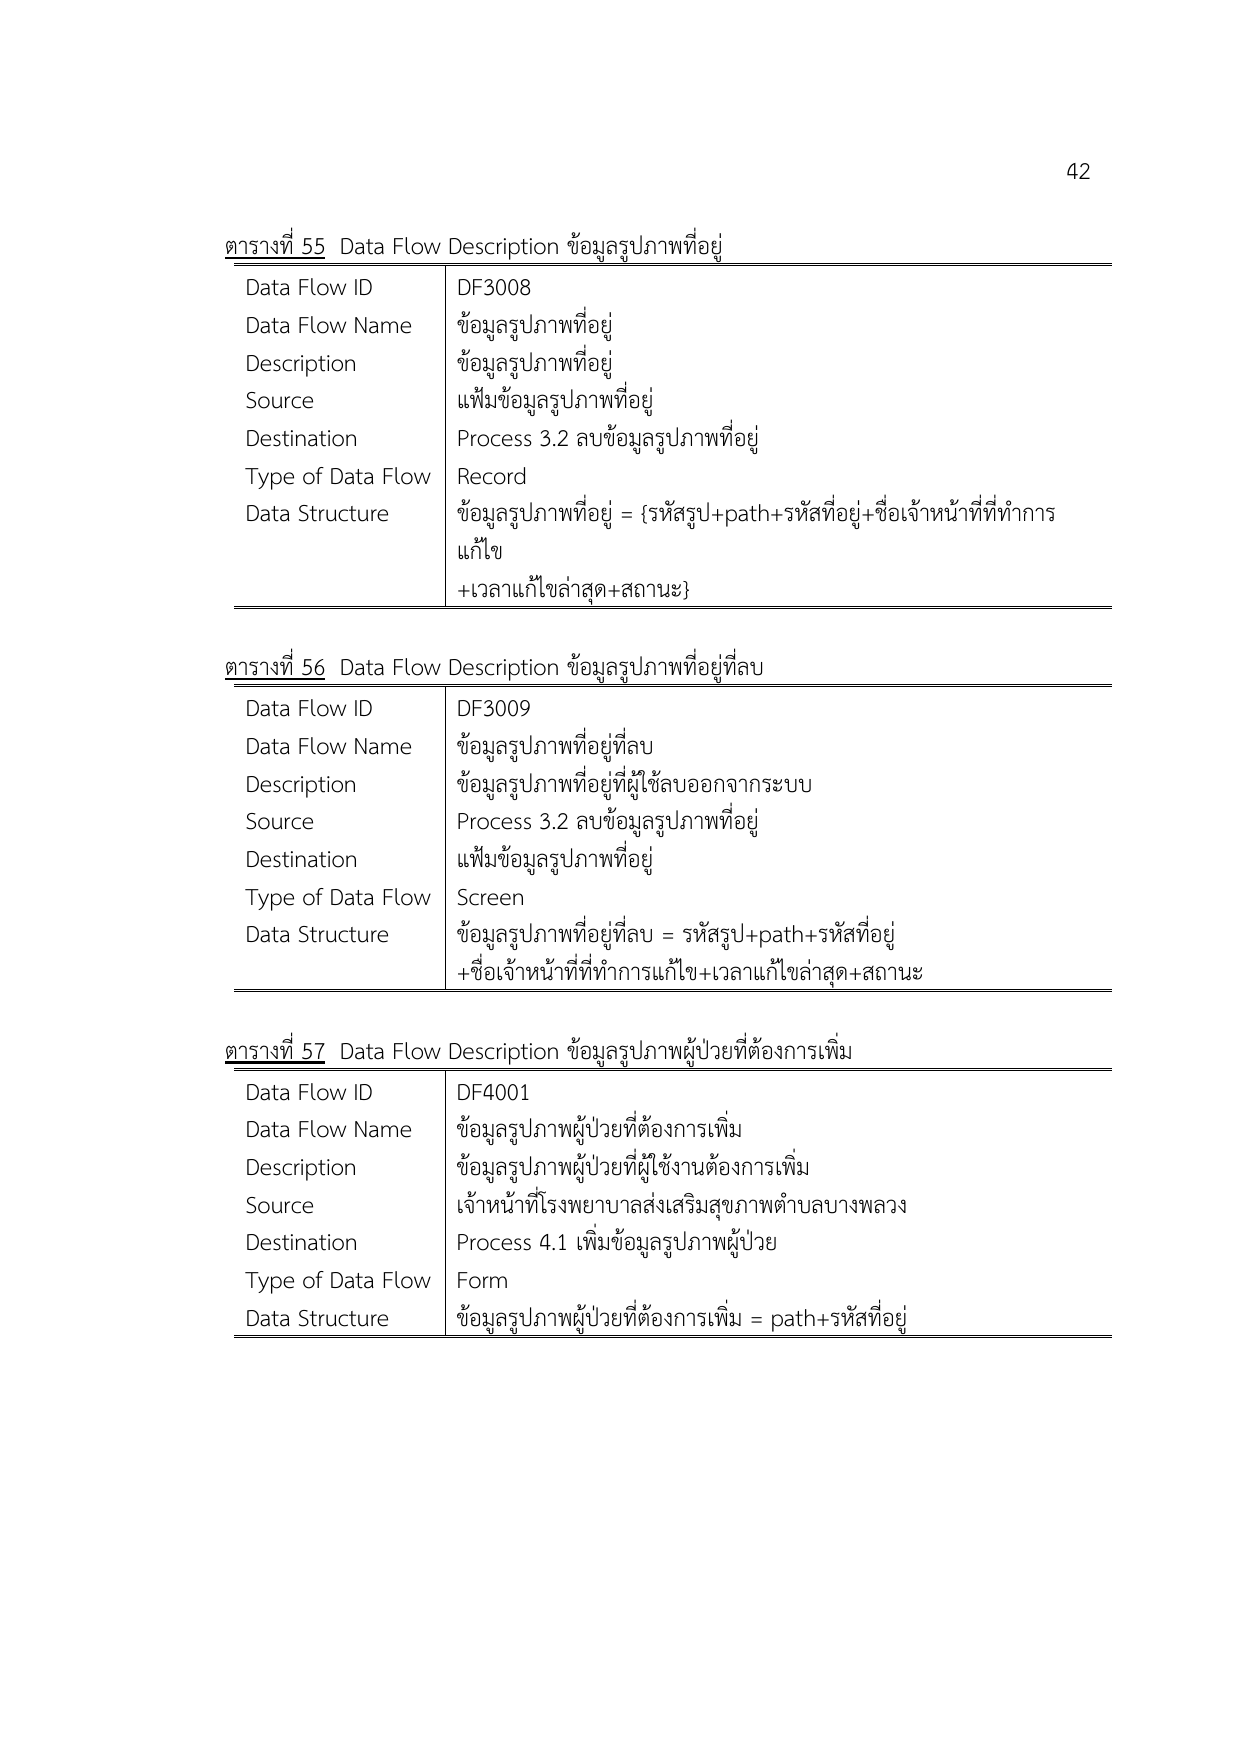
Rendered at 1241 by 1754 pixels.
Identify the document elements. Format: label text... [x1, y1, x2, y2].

table_cell Destination [234, 417, 445, 455]
table_cell Type of Data Flow [234, 876, 445, 913]
table_cell Source [234, 800, 445, 838]
table_header DF3008 [446, 266, 1112, 304]
table_cell Destination [234, 838, 445, 876]
table_cell Data Flow Name [234, 1108, 445, 1146]
table_header Data Flow ID [234, 687, 445, 725]
table_cell เจ้าหน้าที่โรงพยาบาลส่งเสริมสุขภาพตำบลบางพลวง [446, 1184, 1112, 1221]
table_cell Source [234, 379, 445, 417]
table_cell Description [234, 342, 445, 379]
table_cell ข้อมูลรูปภาพที่อยู่ที่ผู้ใช้ลบออกจากระบบ [446, 763, 1112, 800]
table_cell Form [446, 1259, 1112, 1297]
table_cell ข้อมูลรูปภาพที่อยู่ = {รหัสรูป+path+รหัสที่อยู่+ชื่อเจ้าหน้าที่ที่ทำการแก้ไข +เวลาแก้ไขล่าสุด+สถานะ} [446, 493, 1112, 606]
table_cell Type of Data Flow [234, 455, 445, 492]
table_header Data Flow ID [234, 266, 445, 304]
table_cell Data Flow Name [234, 304, 445, 342]
table_cell Description [234, 763, 445, 800]
text ตารางที่ 56 Data Flow Description ข้อมูลรูปภาพที่อยู่ที่ลบ [225, 646, 1090, 684]
table_cell ข้อมูลรูปภาพผู้ป่วยที่ผู้ใช้งานต้องการเพิ่ม [446, 1146, 1112, 1184]
text ตารางที่ 57 Data Flow Description ข้อมูลรูปภาพผู้ป่วยที่ต้องการเพิ่ม [225, 1030, 1090, 1067]
table_cell Destination [234, 1221, 445, 1259]
table_cell Description [234, 1146, 445, 1184]
table_cell ข้อมูลรูปภาพที่อยู่ [446, 304, 1112, 342]
table_cell Source [234, 1184, 445, 1221]
table_cell Process 3.2 ลบข้อมูลรูปภาพที่อยู่ [446, 800, 1112, 838]
table_cell ข้อมูลรูปภาพที่อยู่ [446, 342, 1112, 379]
table_cell Data Structure [234, 493, 445, 606]
table_header Data Flow ID [234, 1071, 445, 1108]
table_cell Screen [446, 876, 1112, 913]
table_cell Process 4.1 เพิ่มข้อมูลรูปภาพผู้ป่วย [446, 1221, 1112, 1259]
table_cell Record [446, 455, 1112, 492]
text ตารางที่ 55 Data Flow Description ข้อมูลรูปภาพที่อยู่ [225, 225, 1090, 263]
table_cell ข้อมูลรูปภาพผู้ป่วยที่ต้องการเพิ่ม [446, 1108, 1112, 1146]
table_header DF4001 [446, 1071, 1112, 1108]
table_cell Data Structure [234, 914, 445, 989]
table_cell Type of Data Flow [234, 1259, 445, 1297]
table_cell แฟ้มข้อมูลรูปภาพที่อยู่ [446, 379, 1112, 417]
table_cell แฟ้มข้อมูลรูปภาพที่อยู่ [446, 838, 1112, 876]
table_cell ข้อมูลรูปภาพที่อยู่ที่ลบ = รหัสรูป+path+รหัสที่อยู่ +ชื่อเจ้าหน้าที่ที่ทำการแก้ไข+เวลาแก้ไขล่าสุด+สถานะ [446, 914, 1112, 989]
table_cell ข้อมูลรูปภาพที่อยู่ที่ลบ [446, 725, 1112, 763]
table_cell Data Flow Name [234, 725, 445, 763]
table_cell Process 3.2 ลบข้อมูลรูปภาพที่อยู่ [446, 417, 1112, 455]
table_cell Data Structure [234, 1297, 445, 1334]
table_cell ข้อมูลรูปภาพผู้ป่วยที่ต้องการเพิ่ม = path+รหัสที่อยู่ [446, 1297, 1112, 1334]
table_header DF3009 [446, 687, 1112, 725]
